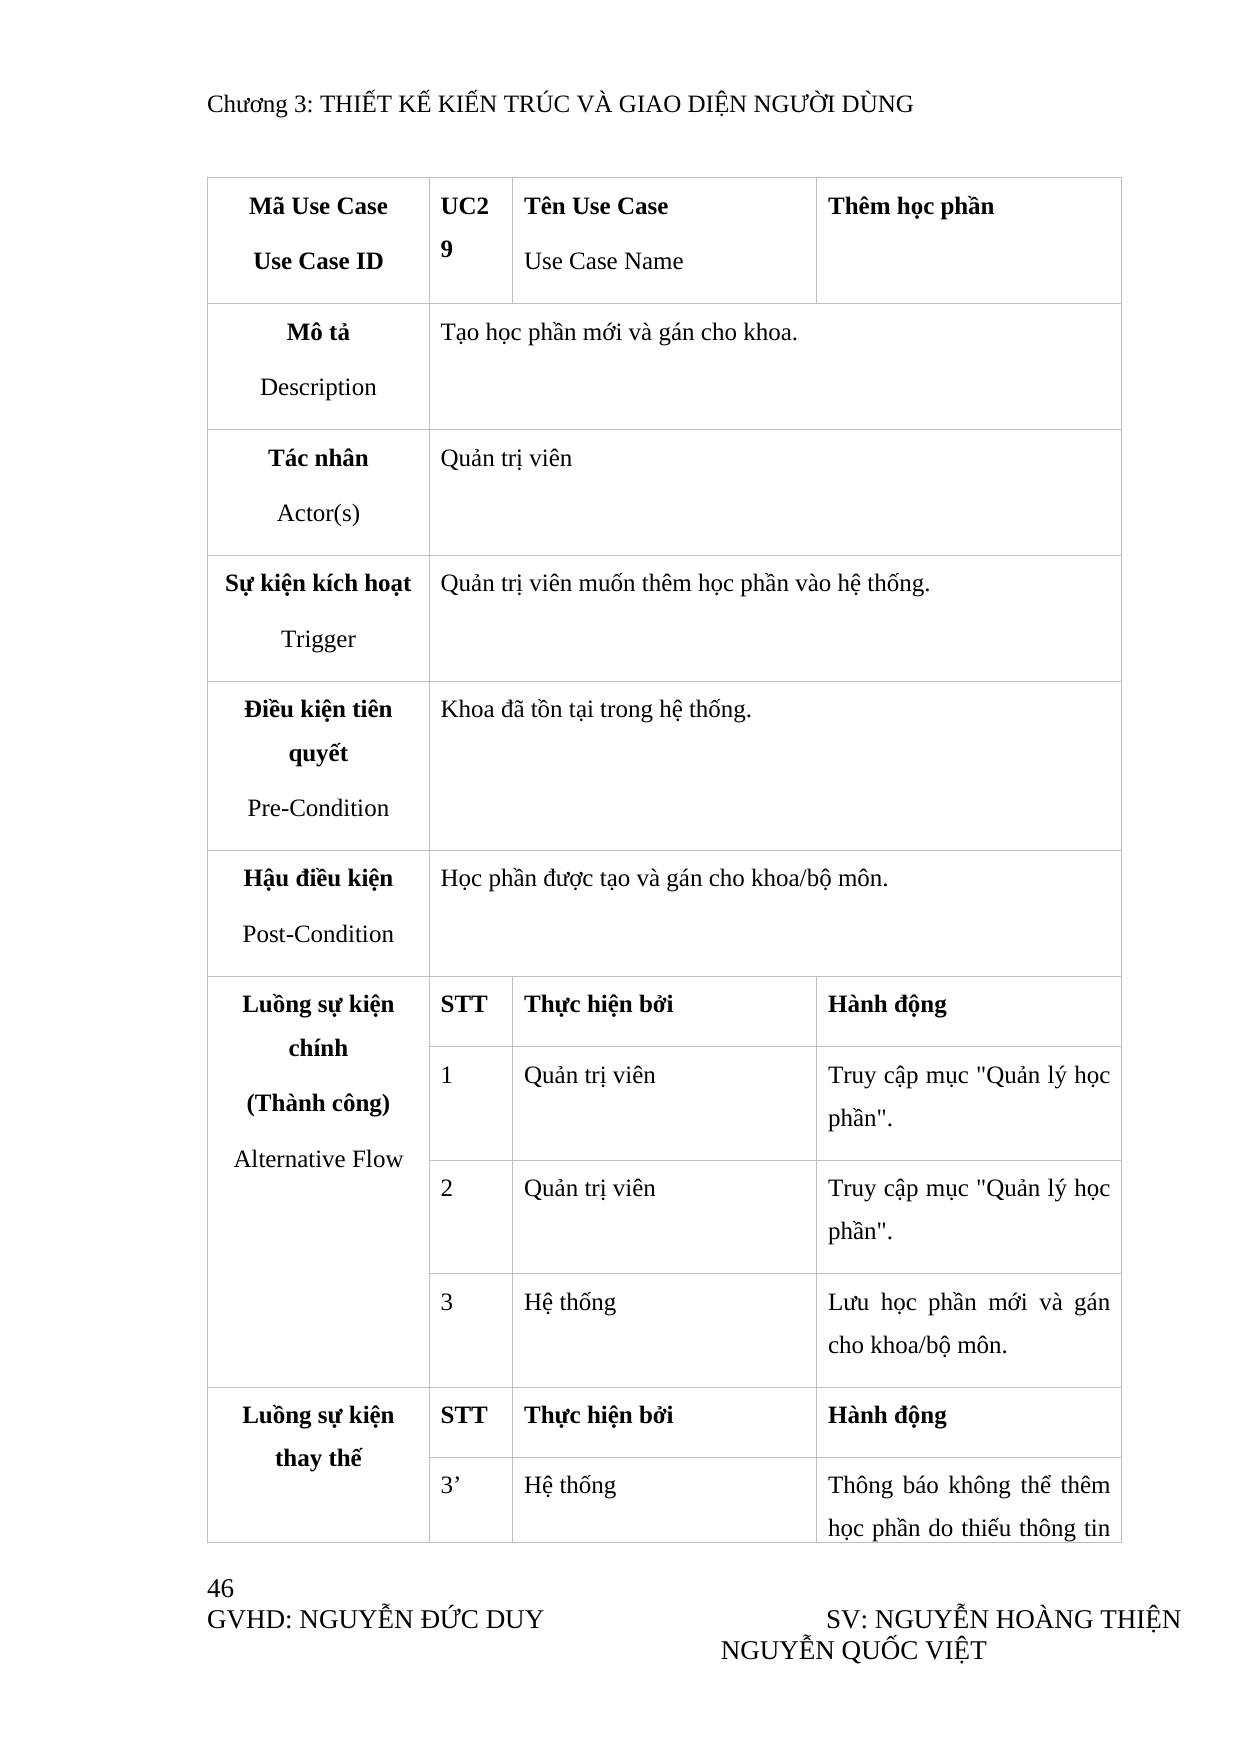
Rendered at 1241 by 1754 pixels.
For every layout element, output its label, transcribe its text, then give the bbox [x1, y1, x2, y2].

table_cell 3 [430, 1274, 512, 1387]
table_cell Hệ thống [513, 1274, 816, 1387]
table_cell Hành động [817, 977, 1121, 1046]
table_cell Luồng sự kiện chính (Thành công) Alternative Flow [208, 977, 429, 1387]
table_cell Quản trị viên [513, 1047, 816, 1160]
table_cell Hậu điều kiện Post-Condition [208, 851, 429, 976]
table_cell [817, 1458, 1121, 1542]
table_cell Mô tả Description [208, 304, 429, 429]
table_cell Điều kiện tiên quyết Pre-Condition [208, 682, 429, 850]
table_header UC29 [430, 178, 512, 303]
table_cell STT [430, 1388, 512, 1457]
table_cell Truy cập mục "Quản lý học phần". [817, 1047, 1121, 1160]
table_cell Hệ thống [513, 1458, 816, 1542]
table_cell Quản trị viên [513, 1161, 816, 1273]
table_header Tên Use Case Use Case Name [513, 178, 816, 303]
table_cell Truy cập mục "Quản lý học phần". [817, 1161, 1121, 1273]
table_cell 1 [430, 1047, 512, 1160]
table_cell Luồng sự kiện thay thế (Thất bại) Exception Flow [208, 1388, 429, 1542]
table_cell Sự kiện kích hoạt Trigger [208, 556, 429, 681]
table_cell Quản trị viên [430, 430, 1121, 555]
table_header Mã Use Case Use Case ID [208, 178, 429, 303]
table_cell Hành động [817, 1388, 1121, 1457]
table_cell Tác nhân Actor(s) [208, 430, 429, 555]
table_cell Tạo học phần mới và gán cho khoa. [430, 304, 1121, 429]
table_cell 2 [430, 1161, 512, 1273]
table_cell Thực hiện bởi [513, 1388, 816, 1457]
table_cell STT [430, 977, 512, 1046]
table_cell Học phần được tạo và gán cho khoa/bộ môn. [430, 851, 1121, 976]
table_cell Khoa đã tồn tại trong hệ thống. [430, 682, 1121, 850]
table_cell Lưu học phần mới và gán cho khoa/bộ môn. [817, 1274, 1121, 1387]
table_cell 3’ [430, 1458, 512, 1542]
table_header Thêm học phần [817, 178, 1121, 303]
table_cell Thực hiện bởi [513, 977, 816, 1046]
table_cell Quản trị viên muốn thêm học phần vào hệ thống. [430, 556, 1121, 681]
